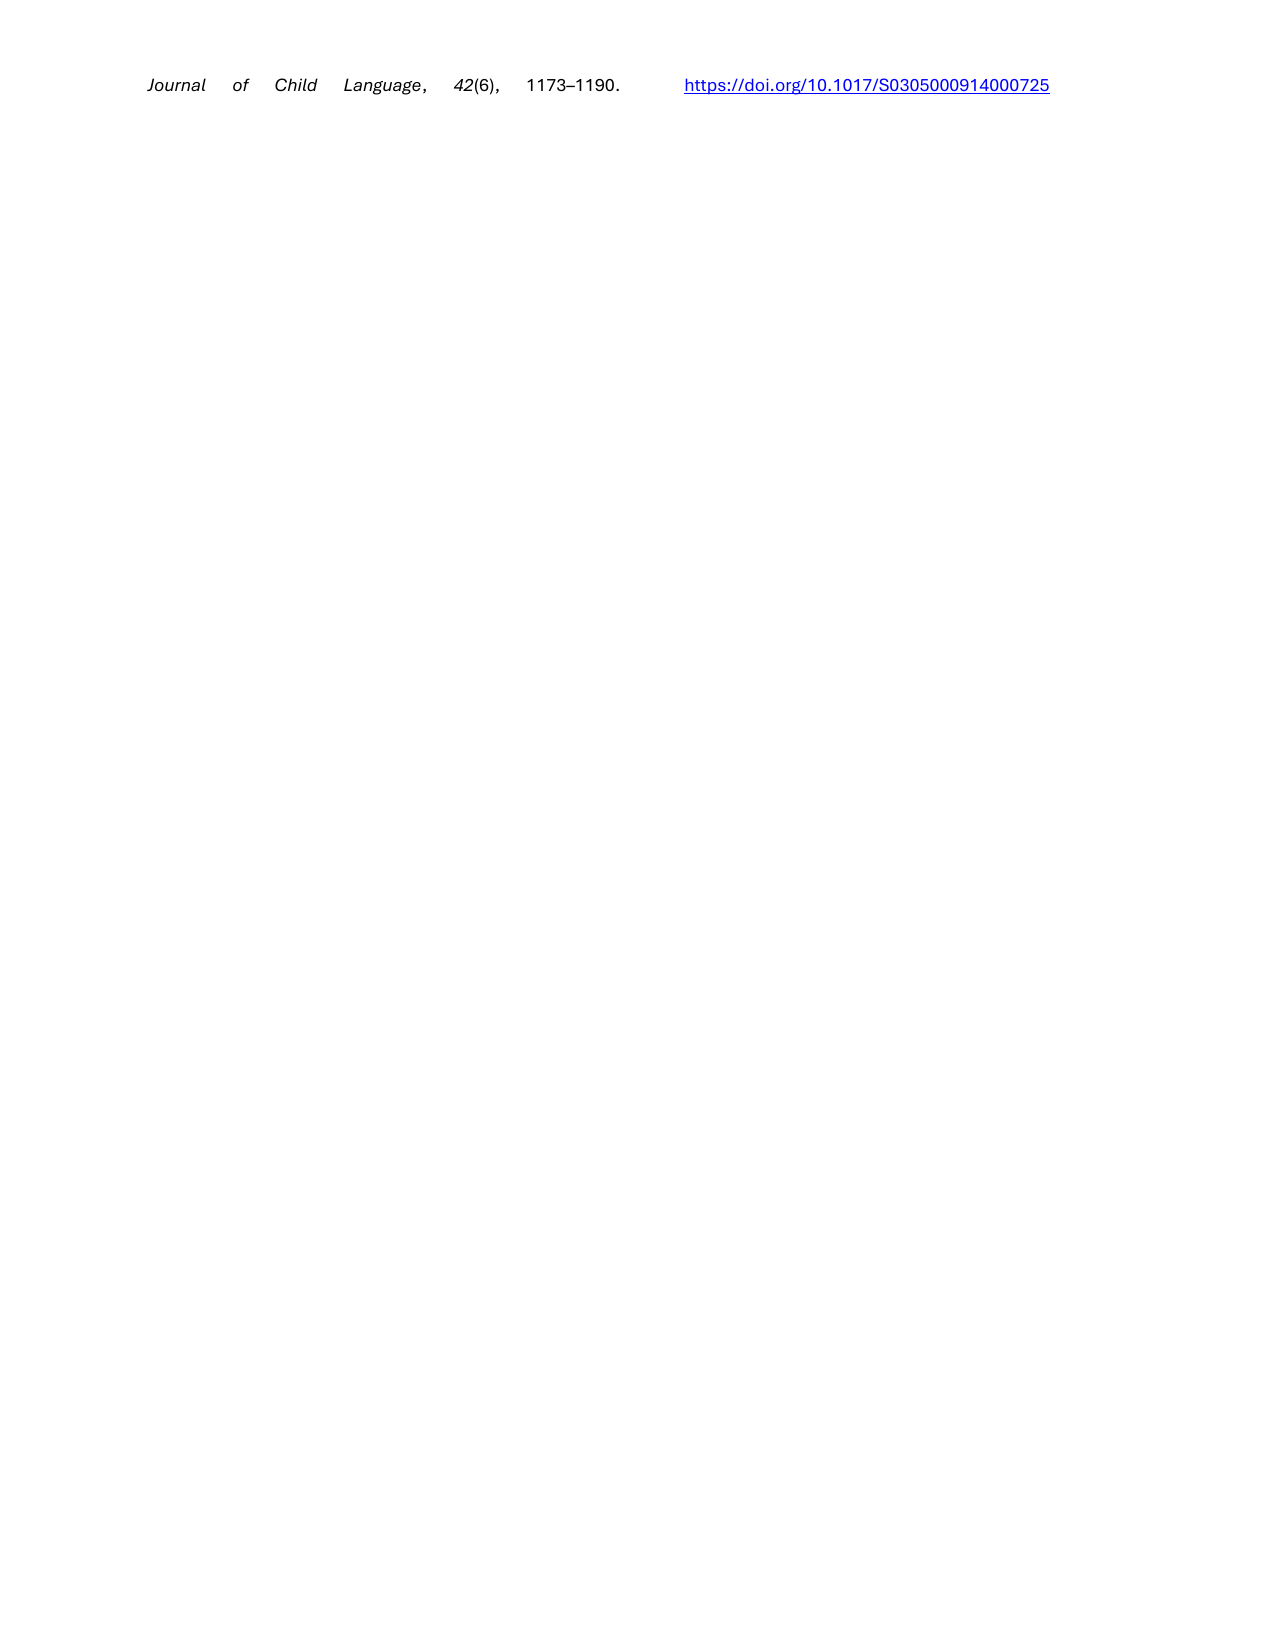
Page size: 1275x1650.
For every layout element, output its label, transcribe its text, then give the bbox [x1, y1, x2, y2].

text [654, 74, 1157, 97]
